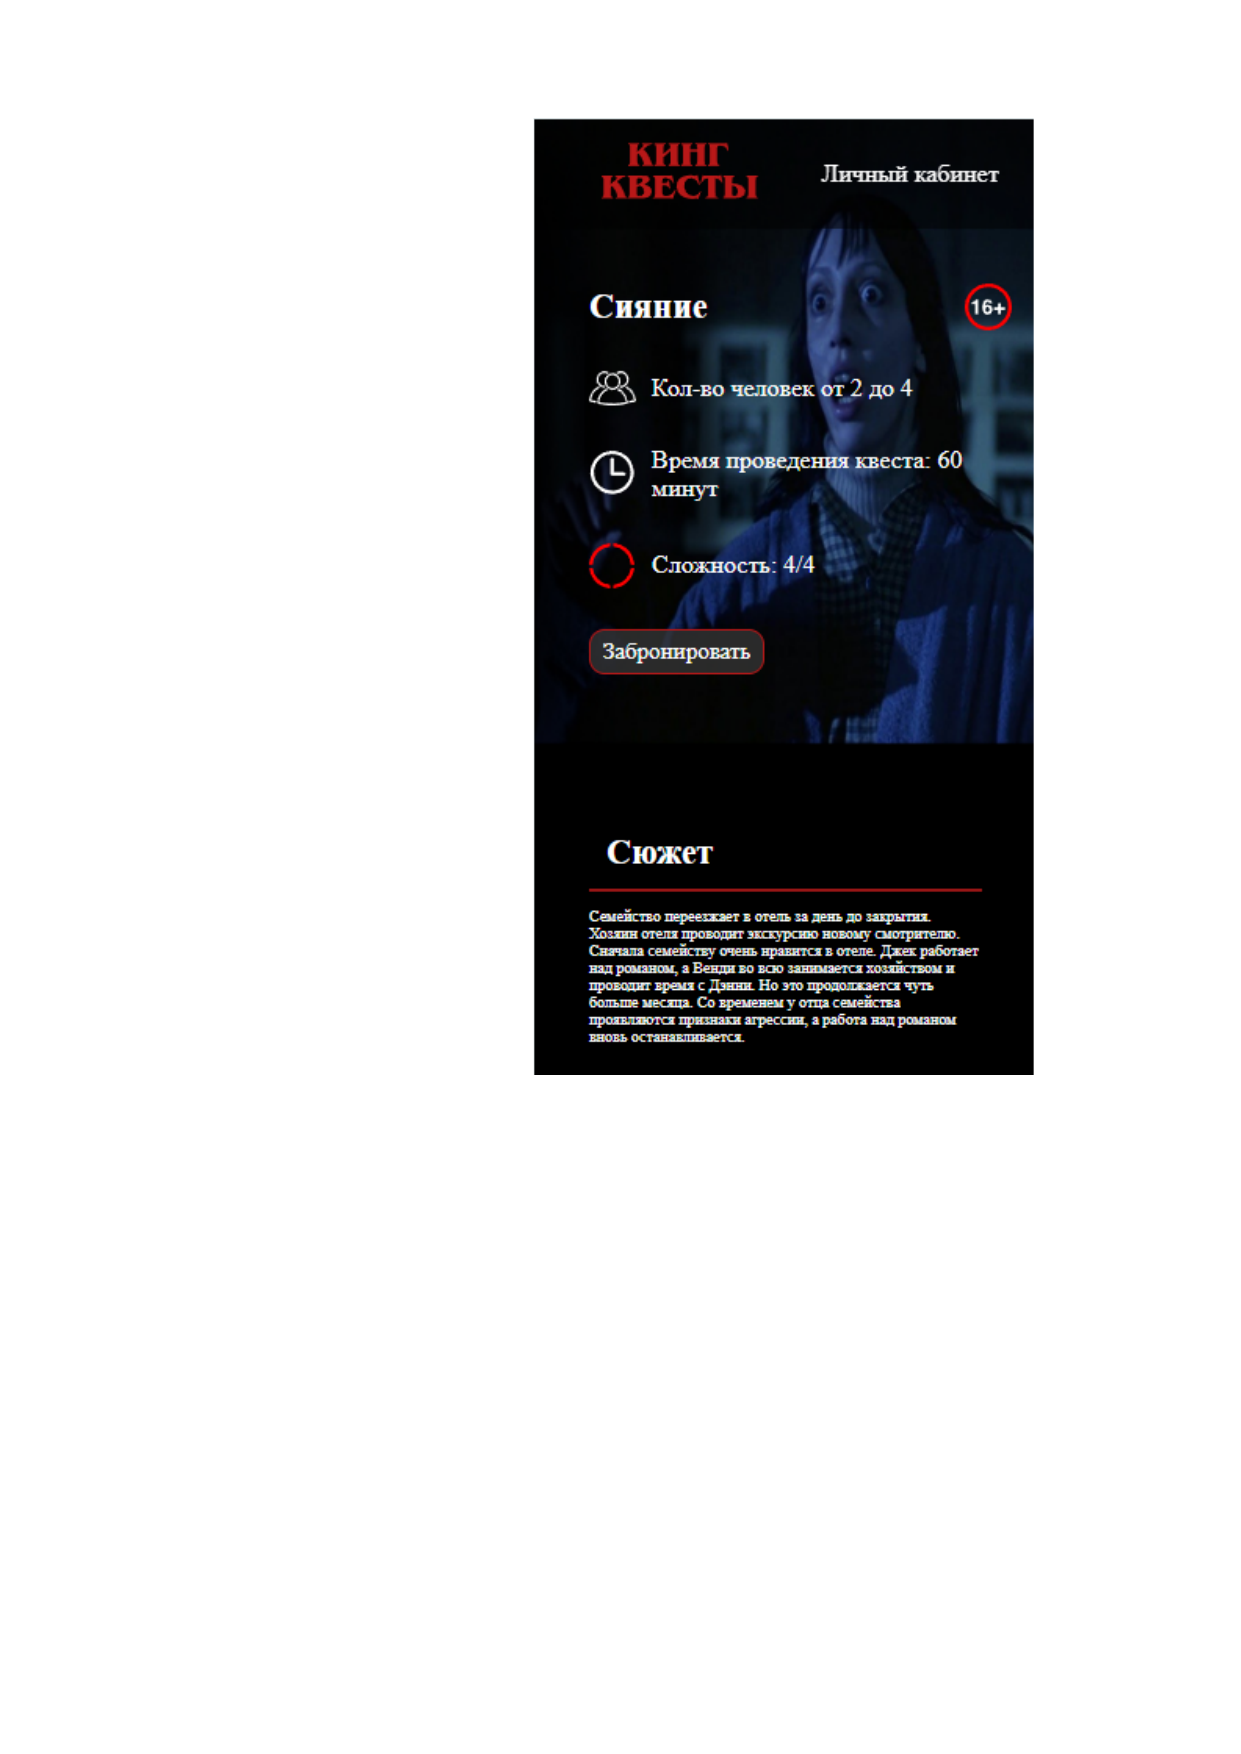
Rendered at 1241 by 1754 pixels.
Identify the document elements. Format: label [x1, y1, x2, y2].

picture [533, 118, 1034, 1075]
